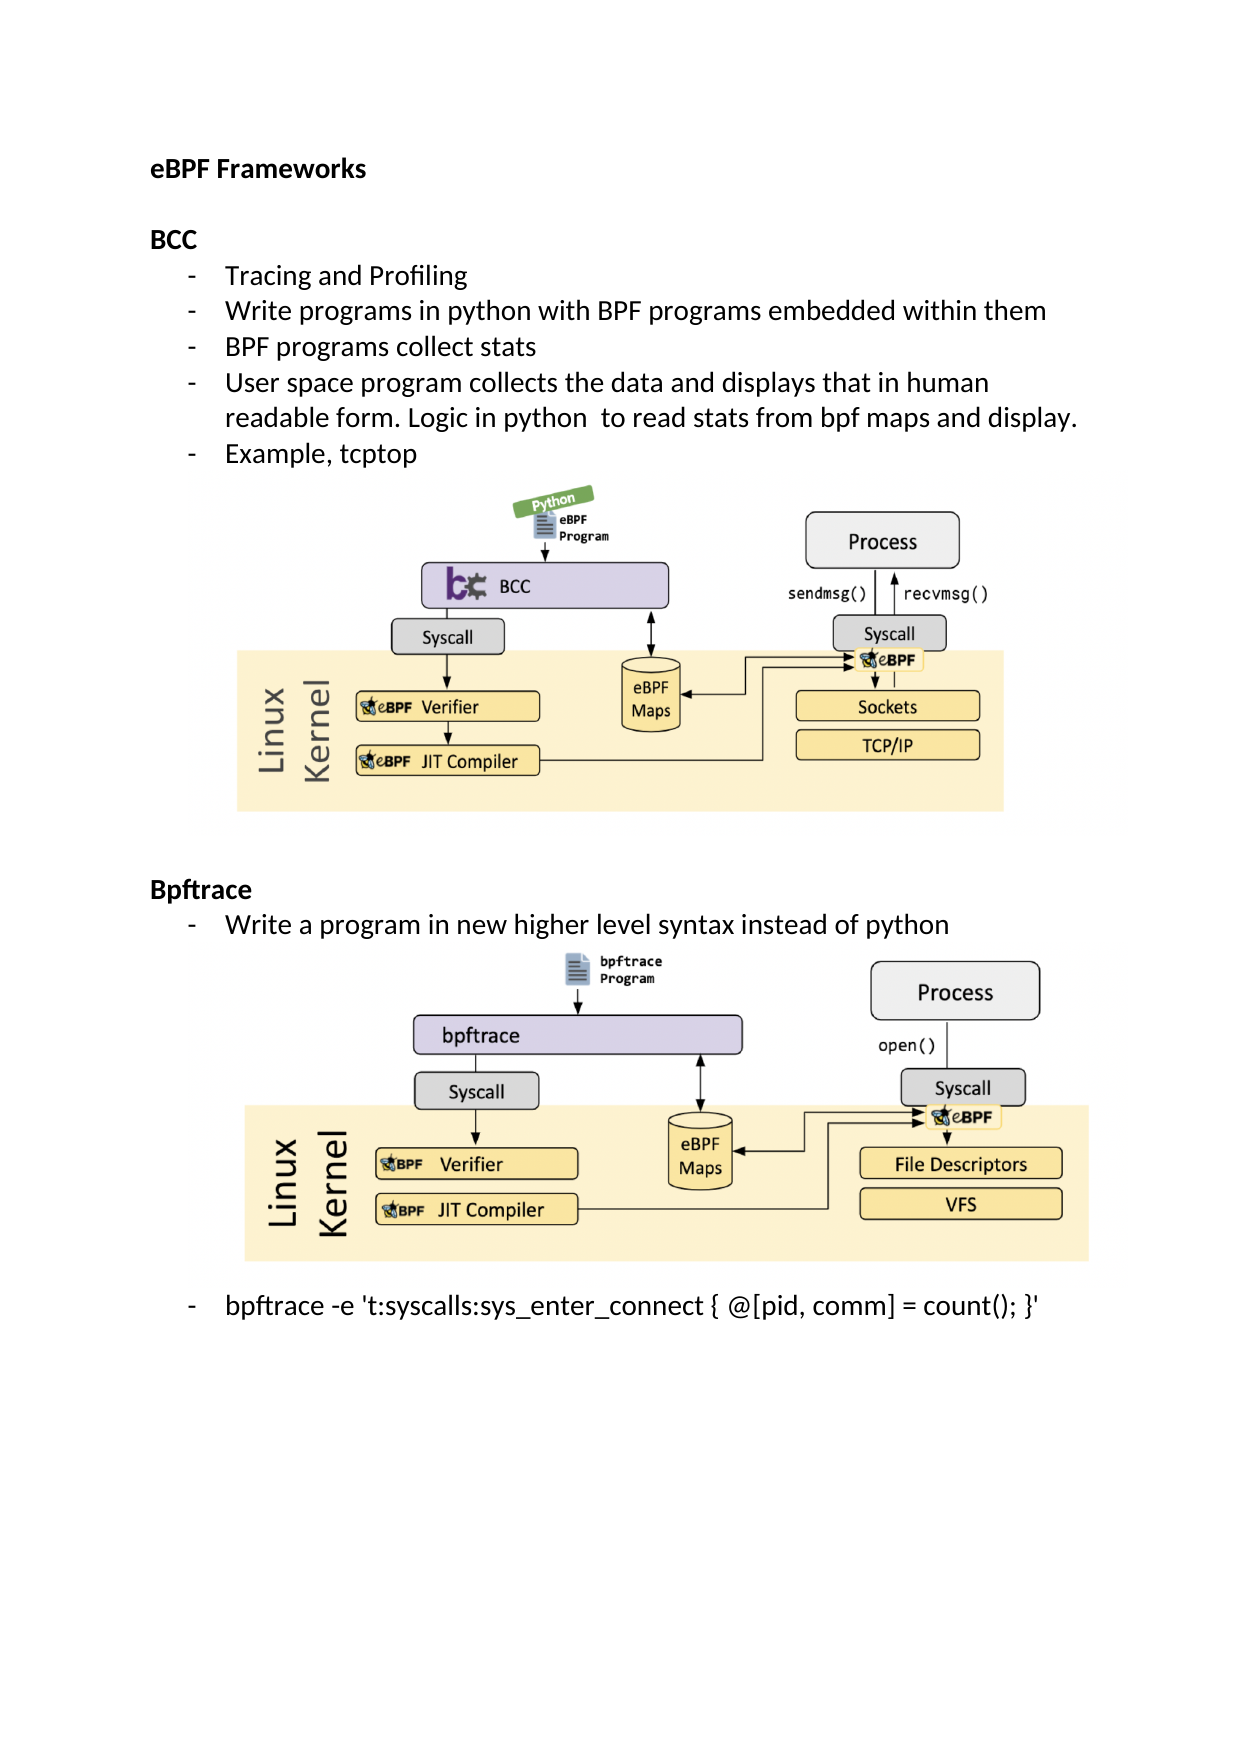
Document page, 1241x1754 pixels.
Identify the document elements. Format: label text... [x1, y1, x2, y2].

text Bpftrace [150, 871, 1090, 906]
list Write a program in new higher level syntax instead of python [187, 906, 1090, 942]
text BCC [150, 221, 1090, 257]
list Tracing and Profiling [187, 257, 1090, 292]
list Example, tcptop [187, 435, 1090, 470]
picture [187, 942, 1128, 1288]
picture [187, 470, 1128, 836]
text eBPF Frameworks [150, 150, 1090, 186]
list User space program collects the data and displays that in human readable form. Logic in python to read stats from bpf maps and display. [187, 364, 1090, 435]
list Write programs in python with BPF programs embedded within them [187, 292, 1090, 328]
list BPF programs collect stats [187, 328, 1090, 364]
list bpftrace -e 't:syscalls:sys_enter_connect { @[pid, comm] = count(); }' [187, 1288, 1090, 1323]
